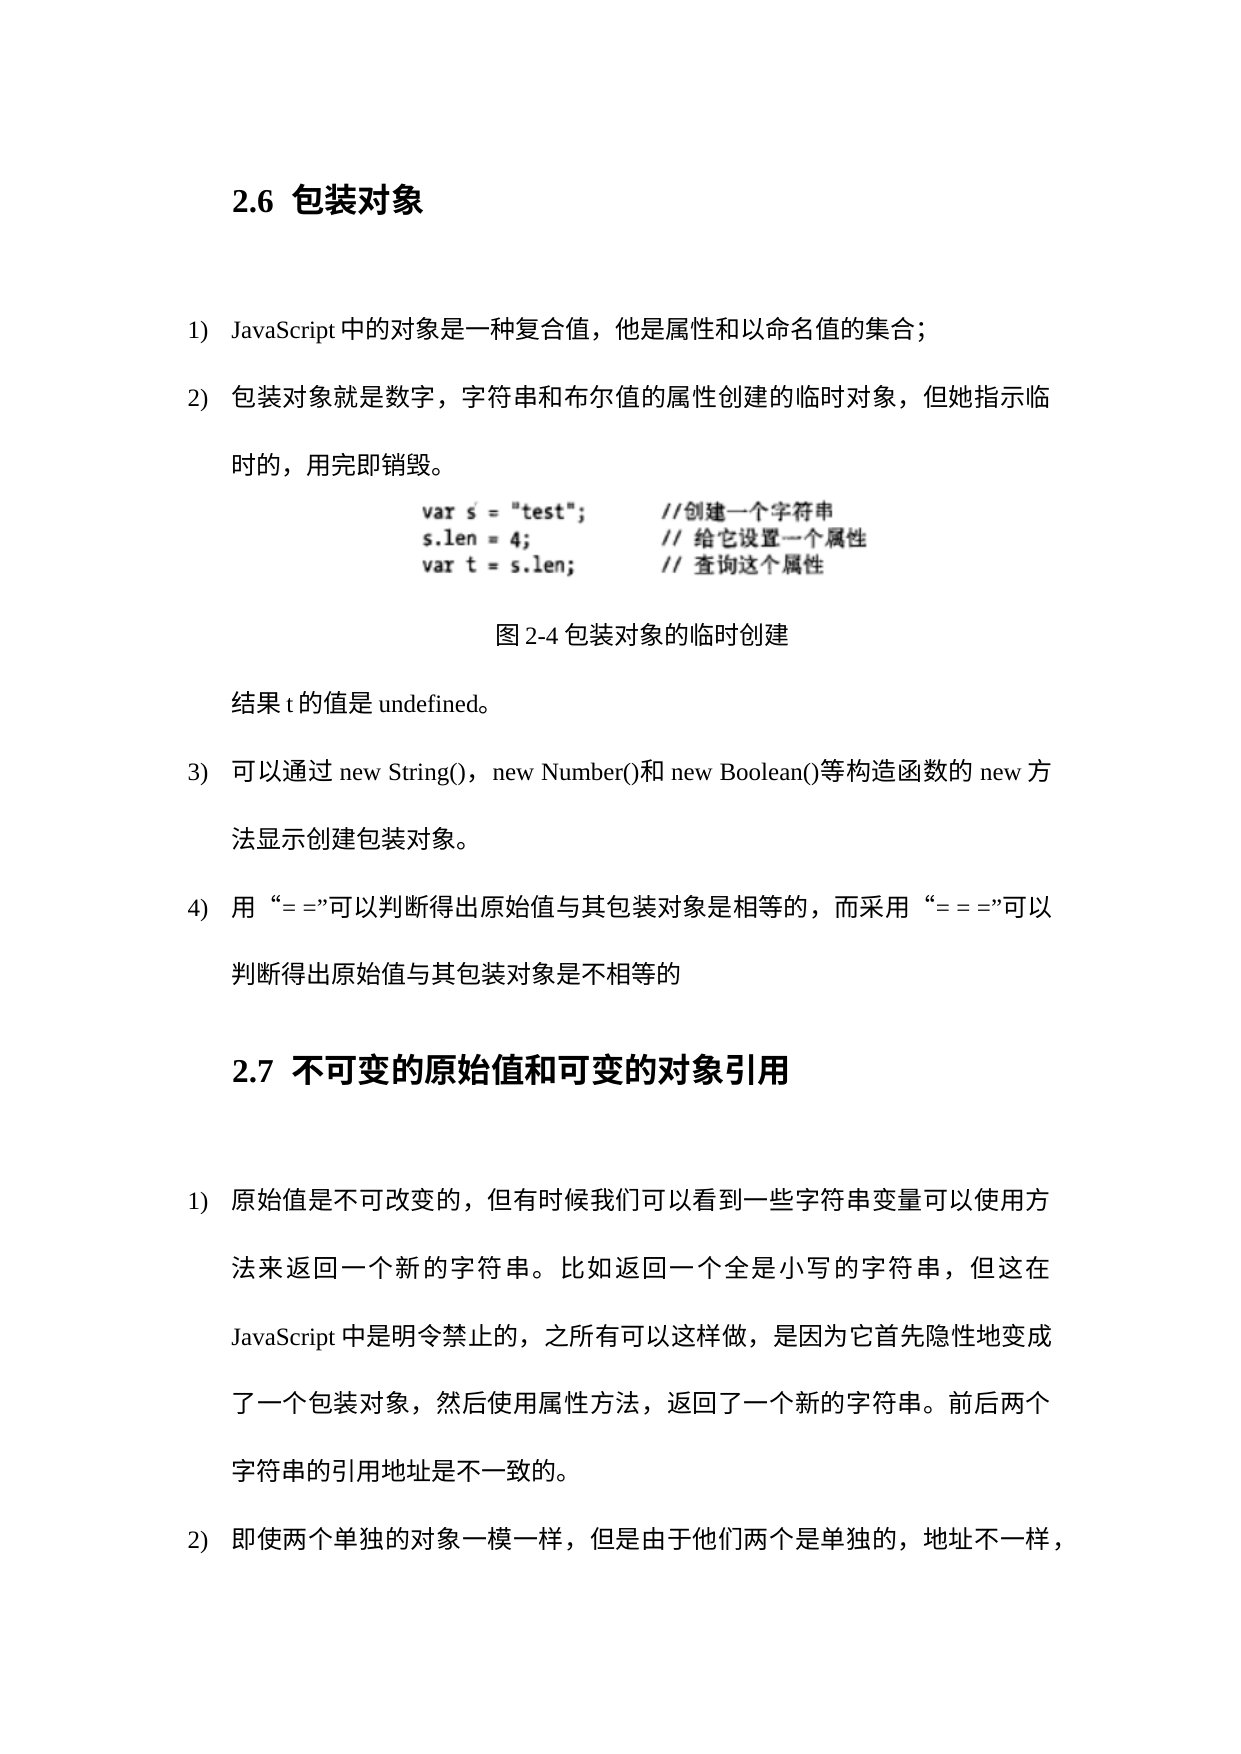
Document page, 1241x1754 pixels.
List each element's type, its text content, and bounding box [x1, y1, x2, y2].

list 用“= =”可以判断得出原始值与其包装对象是相等的，而采用“= = =”可以判断得出原始值与其包装对象是不相等的 [187, 871, 1053, 1007]
list 图2-4 包装对象的临时创建 [231, 599, 1053, 667]
subtitle 不可变的原始值和可变的对象引用 [232, 1034, 1053, 1102]
list 原始值是不可改变的，但有时候我们可以看到一些字符串变量可以使用方法来返回一个新的字符串。比如返回一个全是小写的字符串，但这在JavaScript中是明令禁止的，之所有可以这样做，是因为它首先隐性地变成了一个包装对象，然后使用属性方法，返回了一个新的字符串。前后两个字符串的引用地址是不一致的。 [187, 1164, 1053, 1504]
list 可以通过new String()，new Number()和new Boolean()等构造函数的new方法显示创建包装对象。 [187, 735, 1053, 871]
list 包装对象就是数字，字符串和布尔值的属性创建的临时对象，但她指示临时的，用完即销毁。 [187, 362, 1053, 498]
subtitle 包装对象 [232, 164, 1053, 232]
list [187, 1504, 1053, 1572]
list JavaScript中的对象是一种复合值，他是属性和以命名值的集合； [187, 294, 1053, 362]
list 结果t的值是undefined。 [231, 667, 1053, 735]
picture [405, 497, 879, 580]
